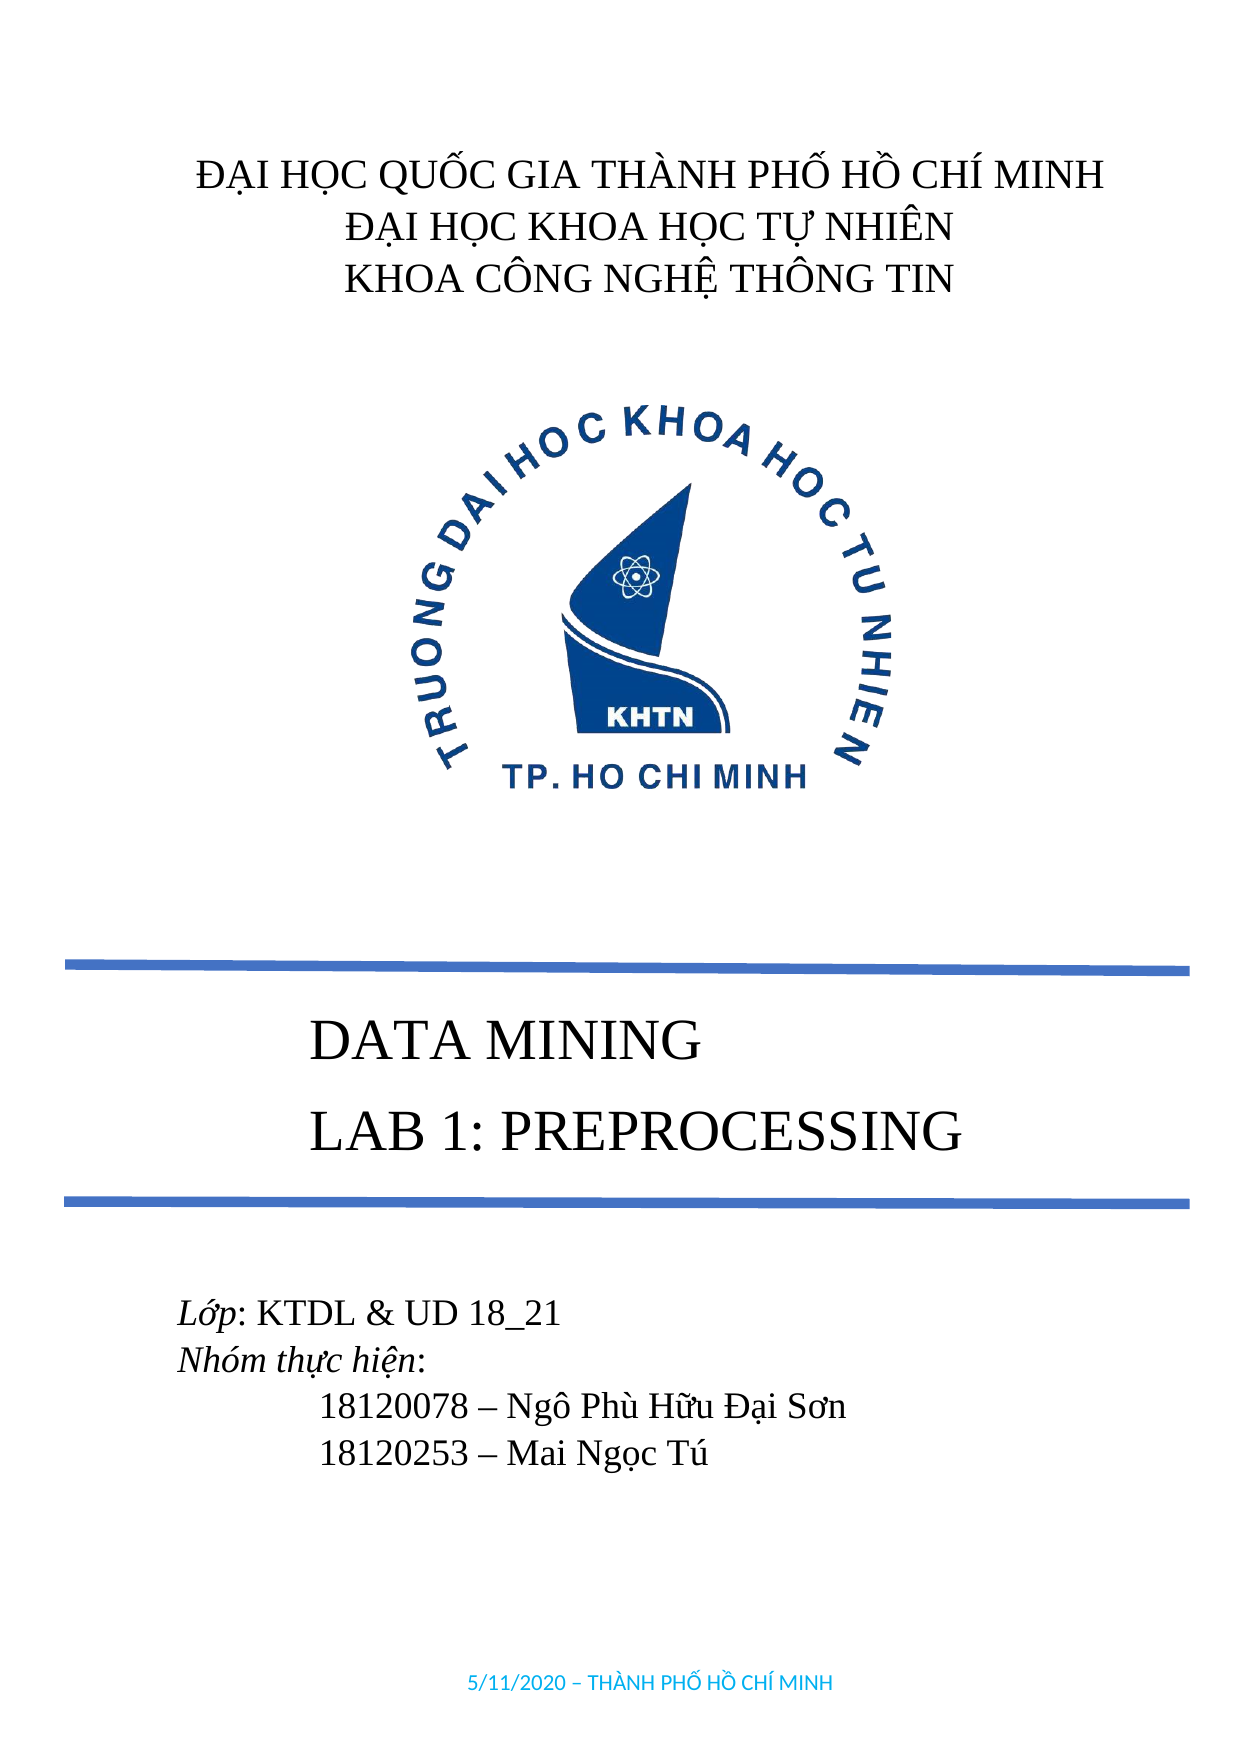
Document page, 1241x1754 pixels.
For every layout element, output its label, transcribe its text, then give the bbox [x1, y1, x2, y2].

picture [401, 405, 892, 789]
text Lớp: KTDL & UD 18_21 [177, 1291, 1150, 1334]
text ĐẠI HỌC QUỐC GIA THÀNH PHỐ HỒ CHÍ MINH [150, 150, 1150, 198]
text 18120078 – Ngô Phù Hữu Đại Sơn [177, 1384, 1150, 1427]
text KHOA CÔNG NGHỆ THÔNG TIN [148, 253, 1150, 301]
text Nhóm thực hiện: [177, 1337, 1150, 1380]
text ĐẠI HỌC KHOA HỌC TỰ NHIÊN [148, 202, 1150, 249]
text 18120253 – Mai Ngọc Tú [178, 1430, 1150, 1473]
text DATA MINING [309, 1005, 1116, 1072]
text LAB 1: PREPROCESSING [309, 1096, 1116, 1163]
